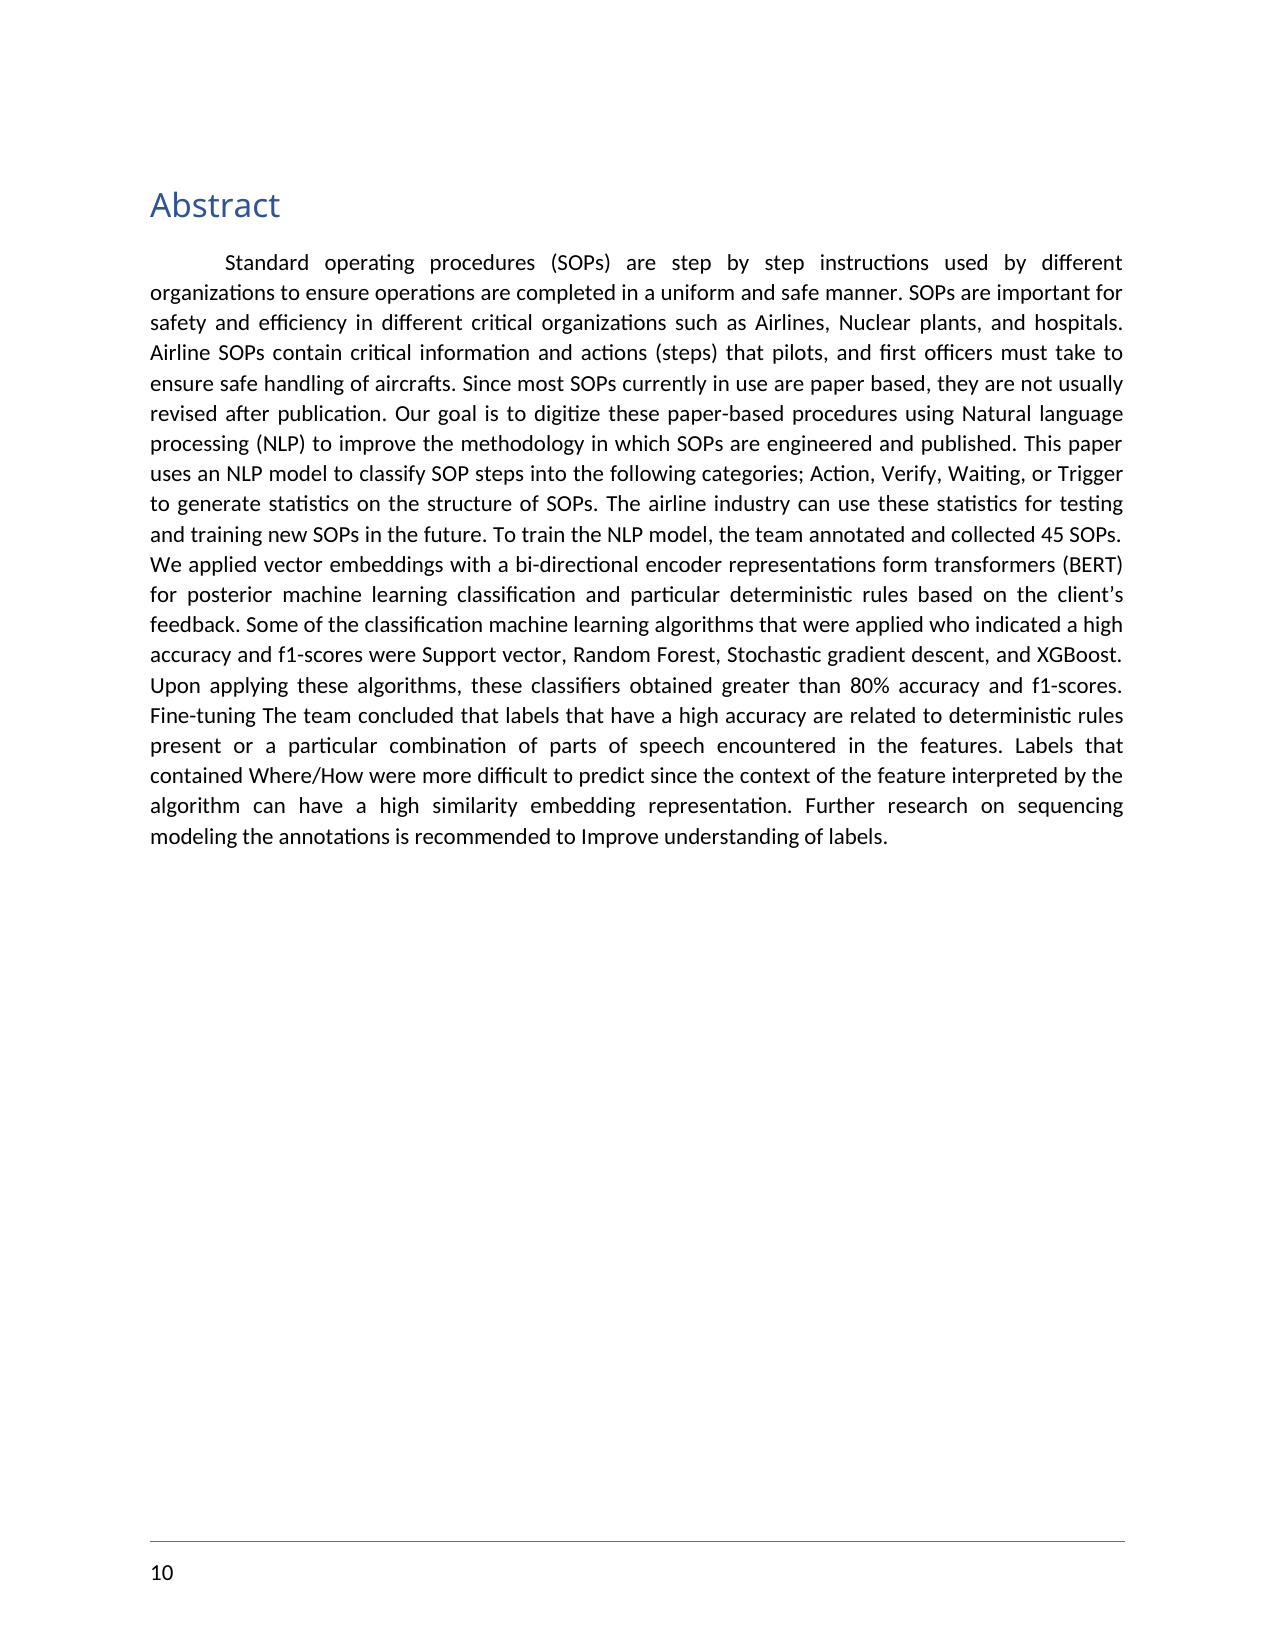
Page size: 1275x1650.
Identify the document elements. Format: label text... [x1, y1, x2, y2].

text Standard operating procedures (SOPs) are step by step instructions used by different organizations to ensure operations are completed in a uniform and safe manner. SOPs are important for safety and efficiency in different critical organizations such as Airlines, Nuclear plants, and hospitals. Airline SOPs contain critical information and actions (steps) that pilots, and first officers must take to ensure safe handling of aircrafts. Since most SOPs currently in use are paper based, they are not usually revised after publication. Our goal is to digitize these paper-based procedures using Natural language processing (NLP) to improve the methodology in which SOPs are engineered and published. This paper uses an NLP model to classify SOP steps into the following categories; Action, Verify, Waiting, or Trigger to generate statistics on the structure of SOPs. The airline industry can use these statistics for testing and training new SOPs in the future. To train the NLP model, the team annotated and collected 45 SOPs. We applied vector embeddings with a bi-directional encoder representations form transformers (BERT) for posterior machine learning classification and particular deterministic rules based on the client’s feedback. Some of the classification machine learning algorithms that were applied who indicated a high accuracy and f1-scores were Support vector, Random Forest, Stochastic gradient descent, and XGBoost. Upon applying these algorithms, these classifiers obtained greater than 80% accuracy and f1-scores. Fine-tuning The team concluded that labels that have a high accuracy are related to deterministic rules present or a particular combination of parts of speech encountered in the features. Labels that contained Where/How were more difficult to predict since the context of the feature interpreted by the algorithm can have a high similarity embedding representation. Further research on sequencing modeling the annotations is recommended to Improve understanding of labels. [150, 248, 1125, 850]
subtitle Abstract [150, 182, 1125, 228]
